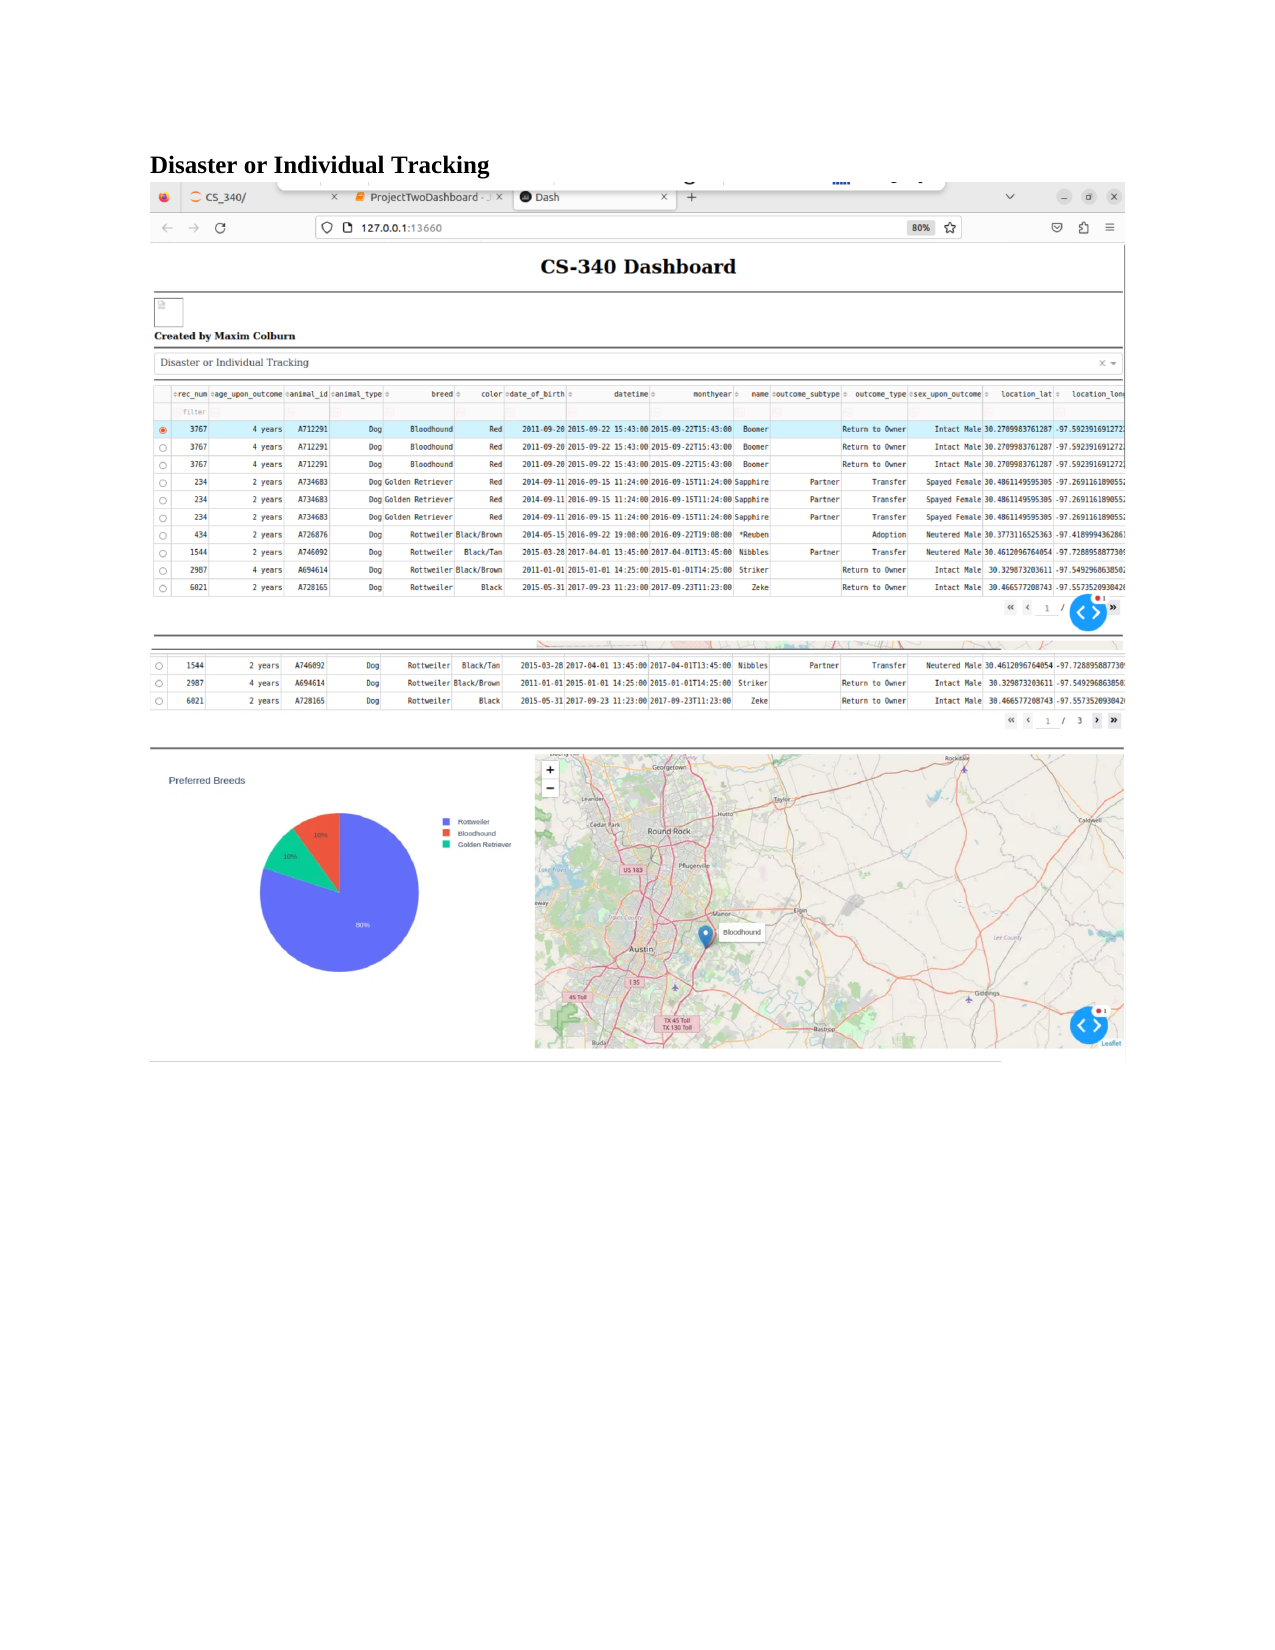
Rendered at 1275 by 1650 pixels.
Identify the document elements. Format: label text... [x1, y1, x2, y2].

picture [150, 653, 1125, 1062]
picture [150, 182, 1125, 650]
text Disaster or Individual Tracking [150, 150, 1125, 182]
